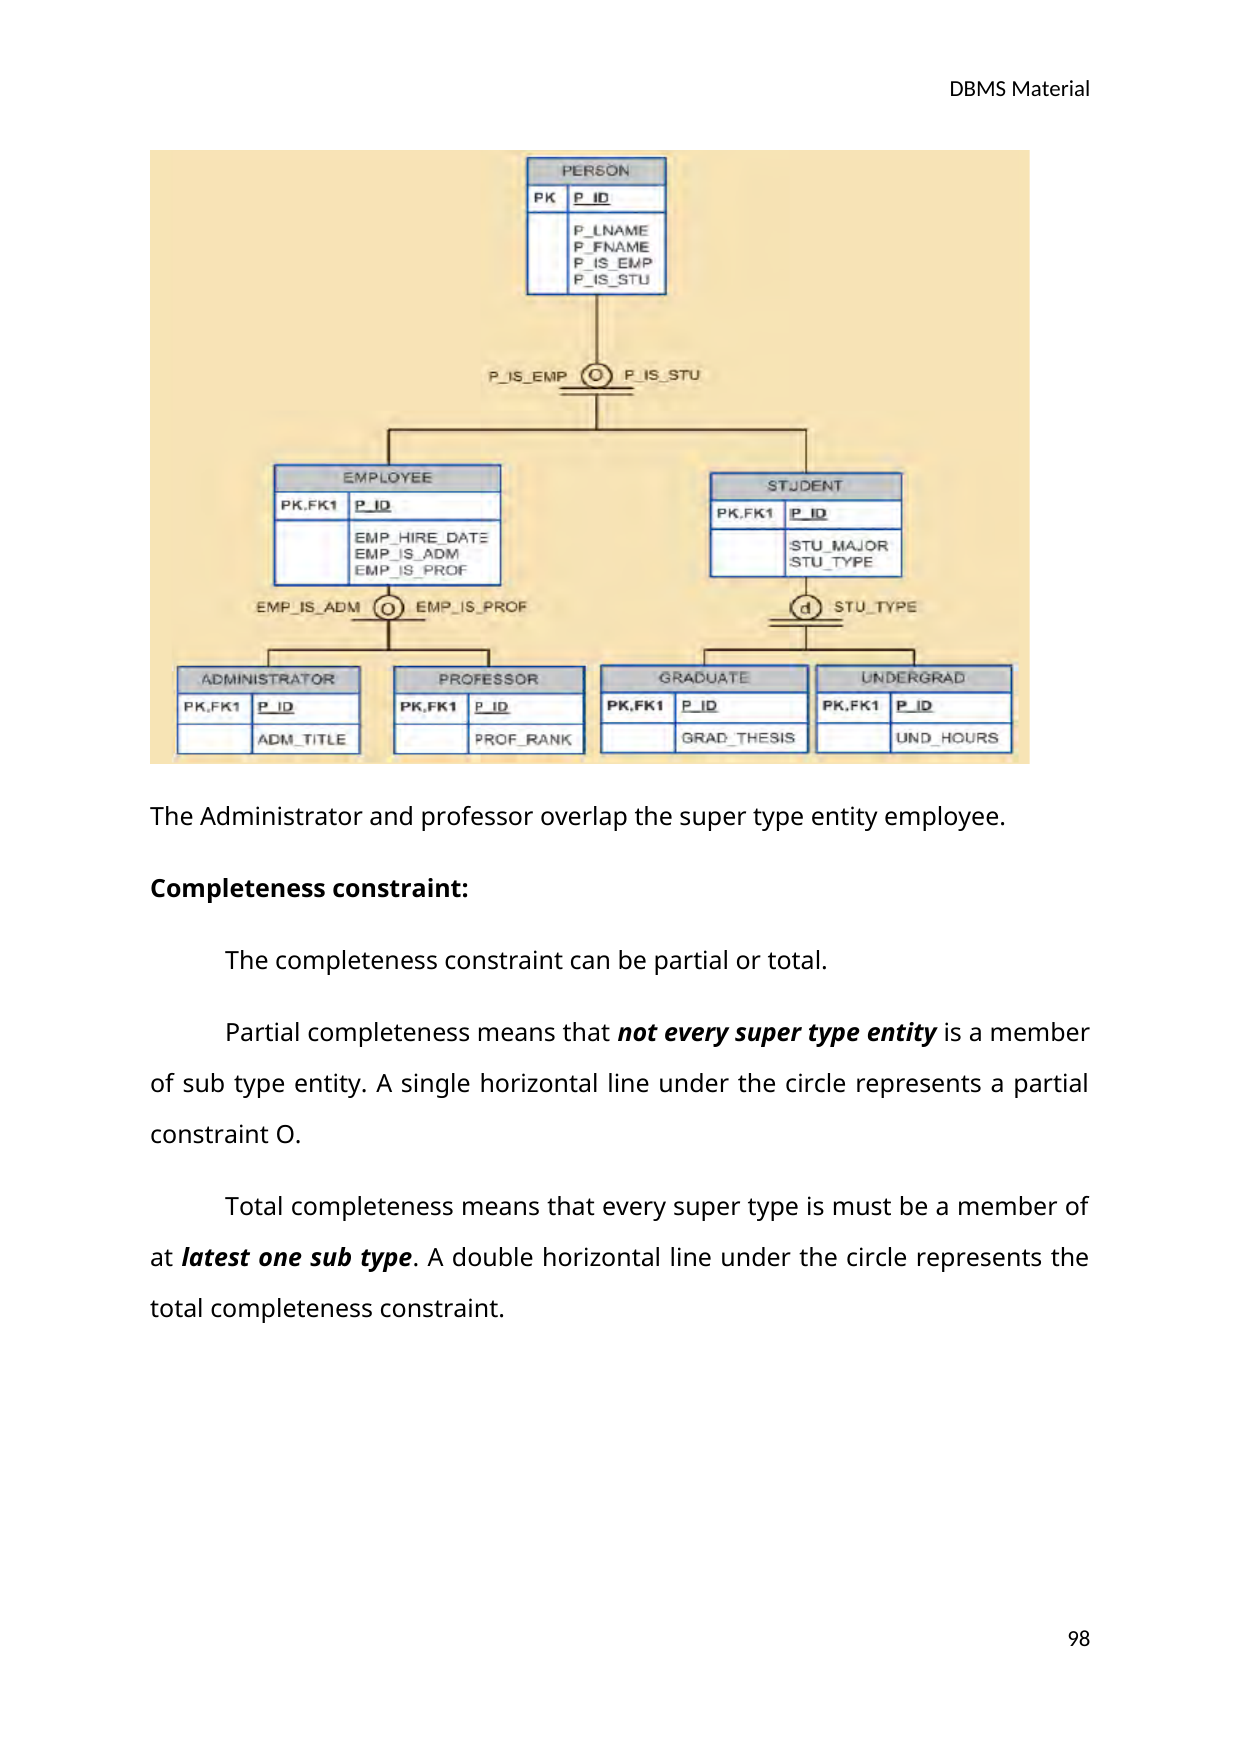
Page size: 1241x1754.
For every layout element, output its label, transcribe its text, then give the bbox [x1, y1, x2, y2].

text The completeness constraint can be partial or total. [150, 943, 1090, 977]
text The Administrator and professor overlap the super type entity employee. [150, 799, 1090, 833]
picture [150, 150, 1030, 764]
text Total completeness means that every super type is must be a member of at latest one sub type. A double horizontal line under the circle represents the total completeness constraint. [150, 1188, 1090, 1324]
text Partial completeness means that not every super type entity is a member of sub type entity. A single horizontal line under the circle represents a partial constraint O. [150, 1014, 1090, 1151]
text Completeness constraint: [150, 871, 1090, 905]
